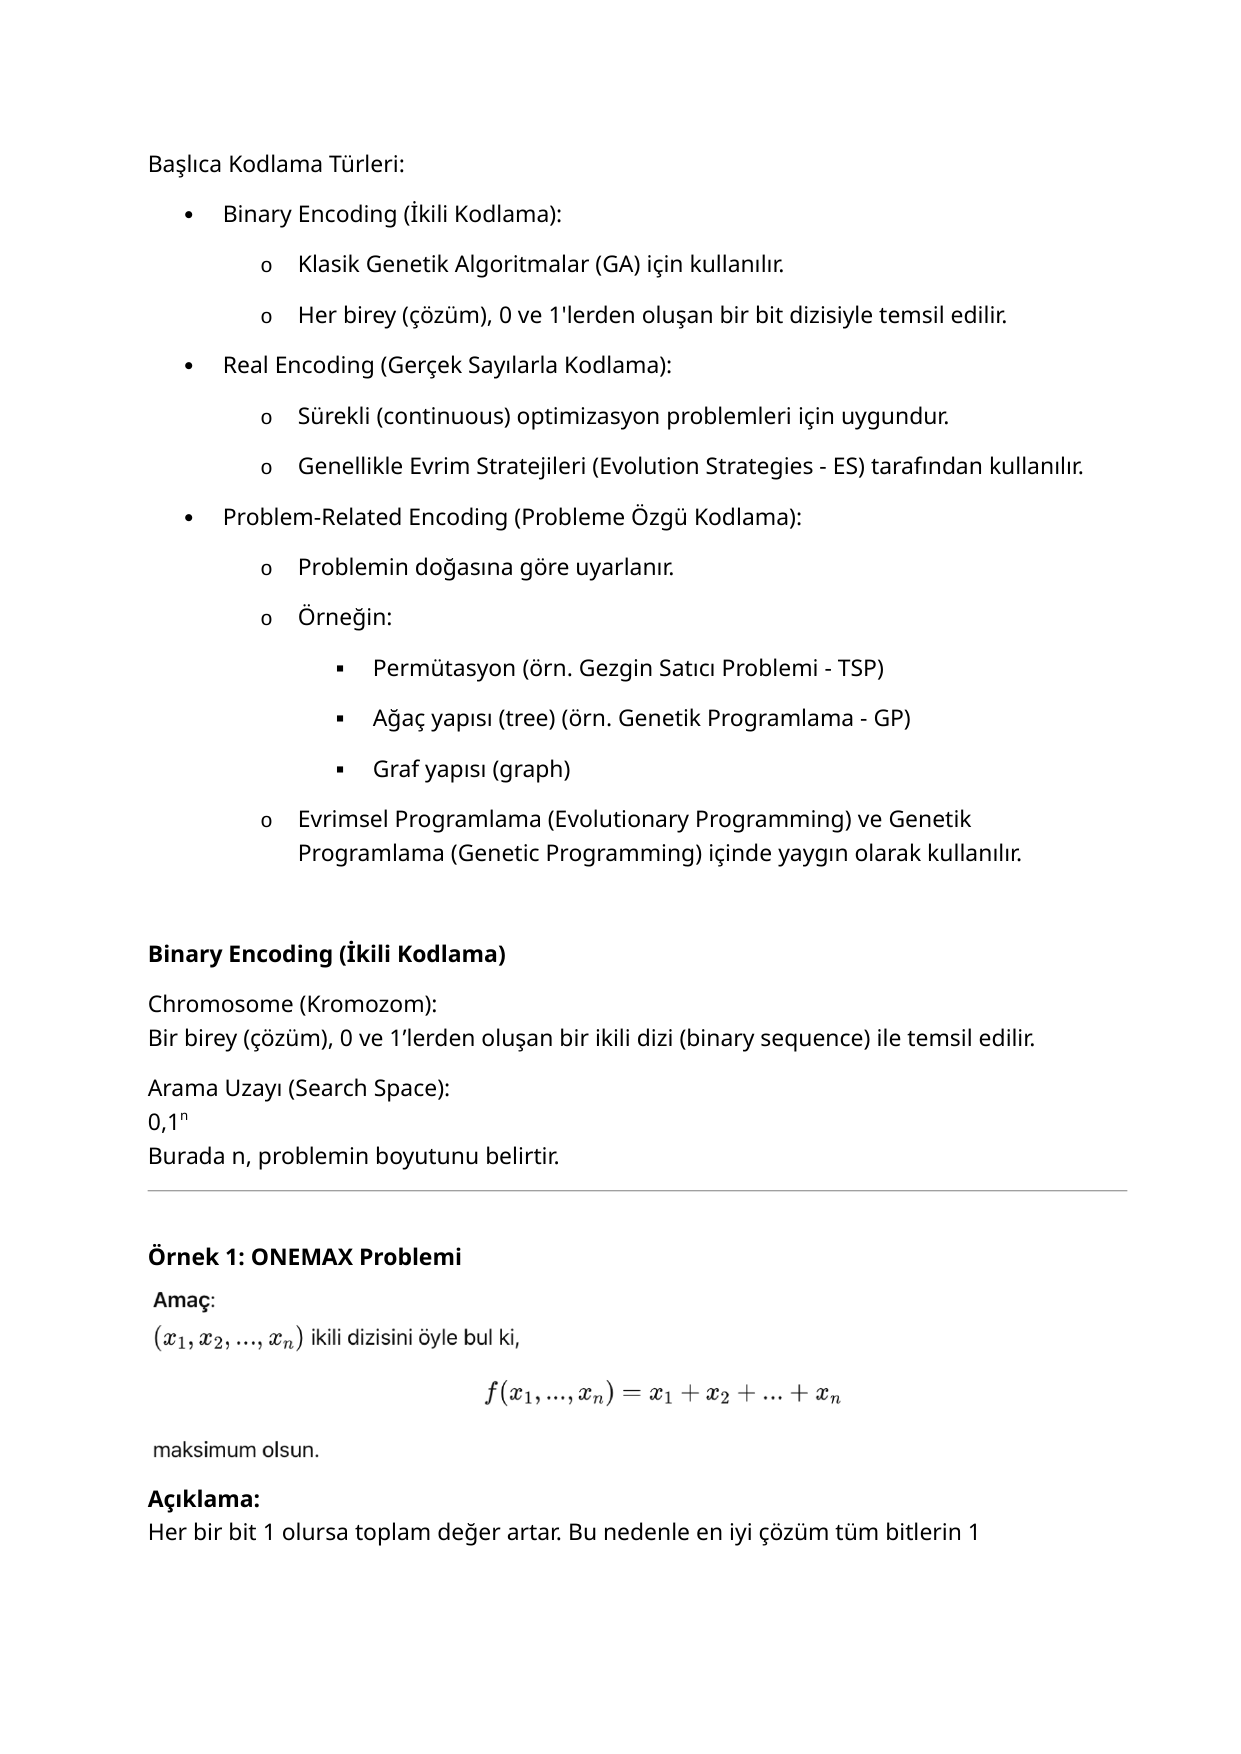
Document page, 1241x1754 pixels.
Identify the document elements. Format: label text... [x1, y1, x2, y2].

text Örnek 1: ONEMAX Problemi [148, 1241, 1093, 1272]
list Örneğin: [260, 601, 1093, 633]
picture [147, 1291, 858, 1464]
list Ağaç yapısı (tree) (örn. Genetik Programlama - GP) [335, 702, 1093, 733]
text Binary Encoding (İkili Kodlama) [148, 938, 1093, 969]
list Sürekli (continuous) optimizasyon problemleri için uygundur. [260, 400, 1093, 431]
text Arama Uzayı (Search Space): 0,1n Burada n, problemin boyutunu belirtir. [148, 1072, 1093, 1171]
list Real Encoding (Gerçek Sayılarla Kodlama): [185, 349, 1093, 381]
list Klasik Genetik Algoritmalar (GA) için kullanılır. [260, 248, 1093, 280]
text Başlıca Kodlama Türleri: [148, 148, 1093, 179]
list Evrimsel Programlama (Evolutionary Programming) ve Genetik Programlama (Genetic Programming) içinde yaygın olarak kullanılır. [260, 803, 1093, 868]
list Problemin doğasına göre uyarlanır. [260, 551, 1093, 582]
list Problem-Related Encoding (Probleme Özgü Kodlama): [185, 501, 1093, 532]
list Permütasyon (örn. Gezgin Satıcı Problemi - TSP) [335, 652, 1093, 683]
list Graf yapısı (graph) [335, 753, 1093, 784]
list Binary Encoding (İkili Kodlama): [185, 198, 1093, 229]
list Her birey (çözüm), 0 ve 1'lerden oluşan bir bit dizisiyle temsil edilir. [260, 299, 1093, 330]
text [148, 1483, 1093, 1548]
text Chromosome (Kromozom): Bir birey (çözüm), 0 ve 1’lerden oluşan bir ikili dizi (binary sequence) ile temsil edilir. [148, 988, 1093, 1053]
list Genellikle Evrim Stratejileri (Evolution Strategies - ES) tarafından kullanılır. [260, 450, 1093, 481]
